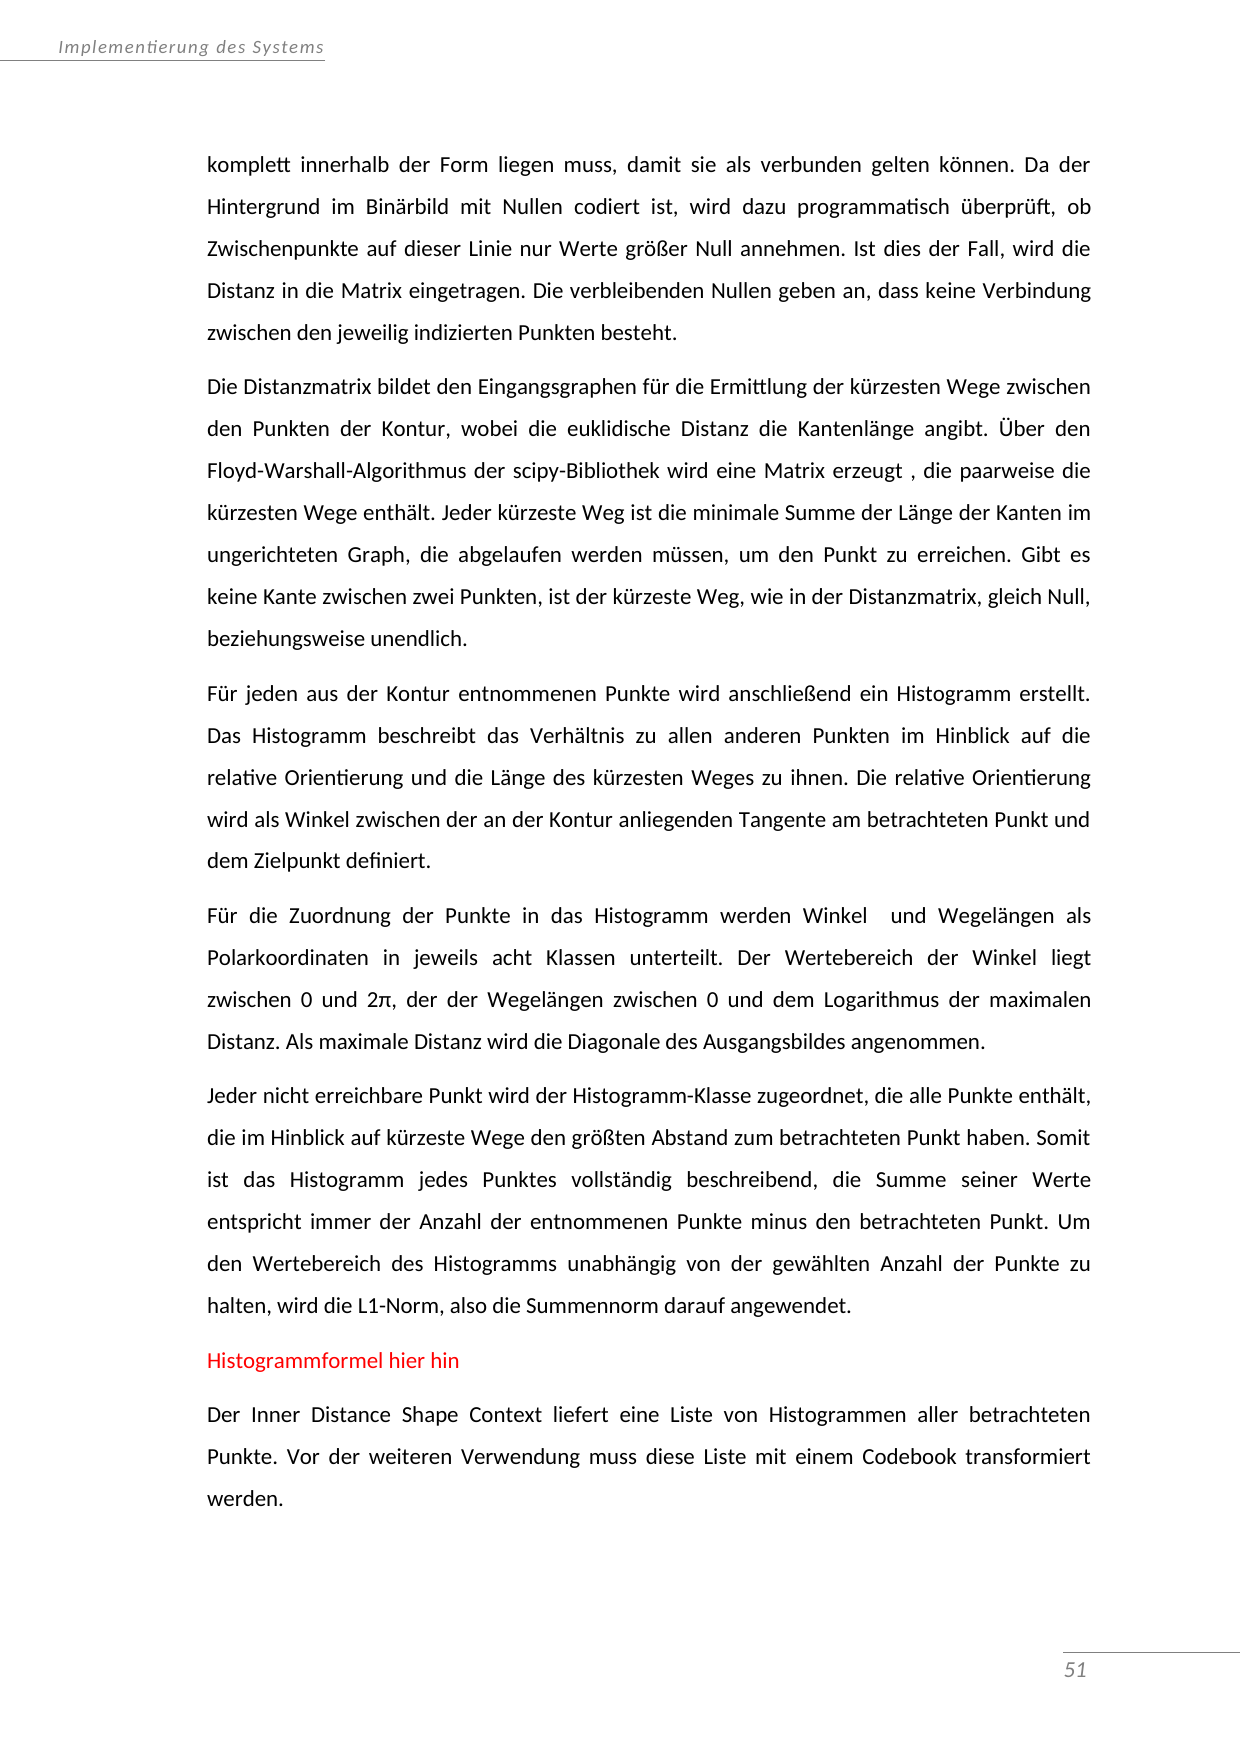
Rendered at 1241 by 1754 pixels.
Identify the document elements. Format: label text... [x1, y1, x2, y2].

text Die Distanzmatrix bildet den Eingangsgraphen für die Ermittlung der kürzesten Wege zwischen den Punkten der Kontur, wobei die euklidische Distanz die Kantenlänge angibt. Über den Floyd-Warshall-Algorithmus der scipy-Bibliothek wird eine Matrix erzeugt , die paarweise die kürzesten Wege enthält. Jeder kürzeste Weg ist die minimale Summe der Länge der Kanten im ungerichteten Graph, die abgelaufen werden müssen, um den Punkt zu erreichen. Gibt es keine Kante zwischen zwei Punkten, ist der kürzeste Weg, wie in der Distanzmatrix, gleich Null, beziehungsweise unendlich. [207, 372, 1093, 652]
text Histogrammformel hier hin [207, 1346, 1093, 1374]
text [207, 150, 1093, 346]
text Jeder nicht erreichbare Punkt wird der Histogramm-Klasse zugeordnet, die alle Punkte enthält, die im Hinblick auf kürzeste Wege den größten Abstand zum betrachteten Punkt haben. Somit ist das Histogramm jedes Punktes vollständig beschreibend, die Summe seiner Werte entspricht immer der Anzahl der entnommenen Punkte minus den betrachteten Punkt. Um den Wertebereich des Histogramms unabhängig von der gewählten Anzahl der Punkte zu halten, wird die L1-Norm, also die Summennorm darauf angewendet. [207, 1082, 1093, 1319]
text Der Inner Distance Shape Context liefert eine Liste von Histogrammen aller betrachteten Punkte. Vor der weiteren Verwendung muss diese Liste mit einem Codebook transformiert werden. [207, 1400, 1093, 1512]
text Für die Zuordnung der Punkte in das Histogramm werden Winkel und Wegelängen als Polarkoordinaten in jeweils acht Klassen unterteilt. Der Wertebereich der Winkel liegt zwischen 0 und 2π, der der Wegelängen zwischen 0 und dem Logarithmus der maximalen Distanz. Als maximale Distanz wird die Diagonale des Ausgangsbildes angenommen. [207, 901, 1093, 1055]
text Für jeden aus der Kontur entnommenen Punkte wird anschließend ein Histogramm erstellt. Das Histogramm beschreibt das Verhältnis zu allen anderen Punkten im Hinblick auf die relative Orientierung und die Länge des kürzesten Weges zu ihnen. Die relative Orientierung wird als Winkel zwischen der an der Kontur anliegenden Tangente am betrachteten Punkt und dem Zielpunkt definiert. [207, 679, 1093, 875]
